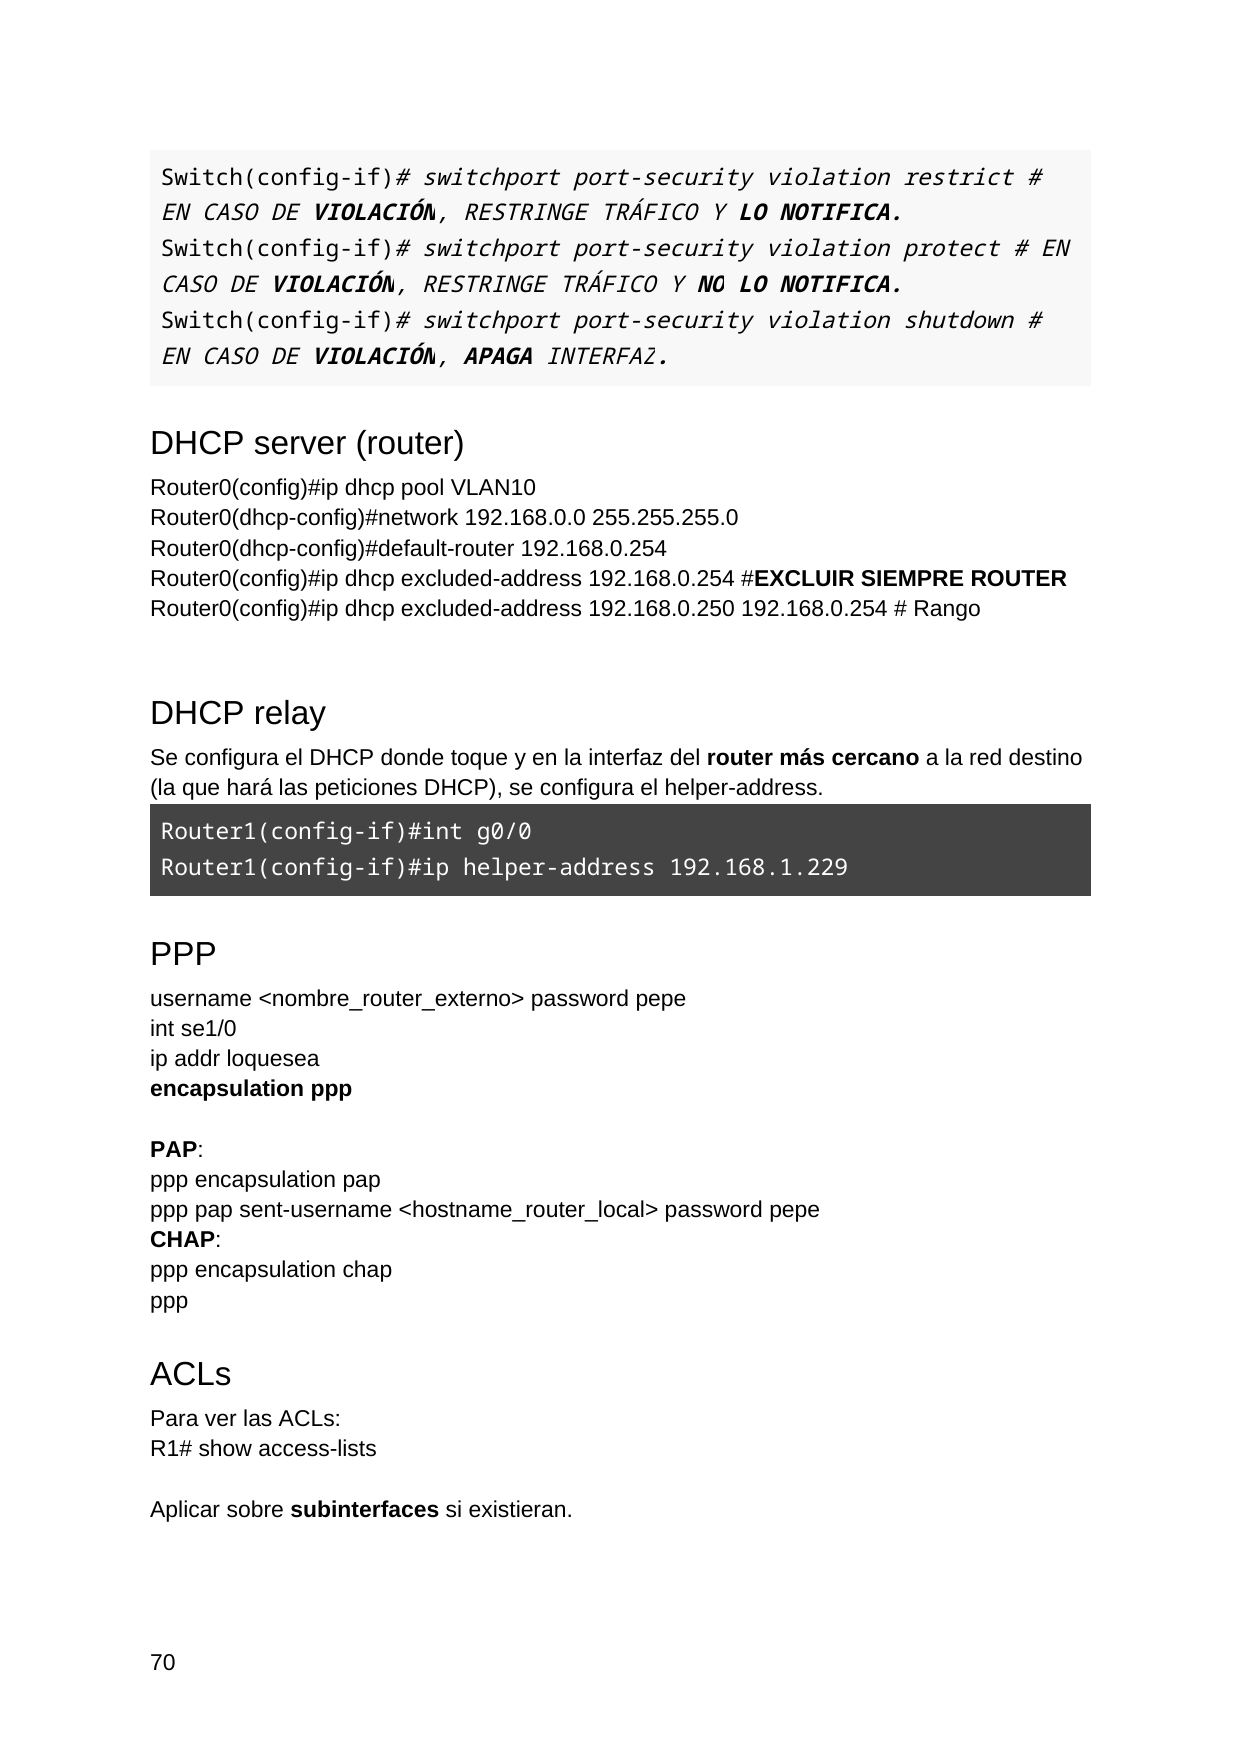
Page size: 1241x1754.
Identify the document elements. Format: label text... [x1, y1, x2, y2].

text ppp [150, 1287, 1090, 1313]
text username <nombre_router_externo> password pepe [150, 984, 1090, 1011]
text encapsulation ppp [150, 1075, 1090, 1101]
text Router0(config)#ip dhcp excluded-address 192.168.0.250 192.168.0.254 # Rango [150, 595, 1090, 621]
text ppp encapsulation pap [150, 1166, 1090, 1192]
text CHAP: [150, 1226, 1090, 1252]
text int se1/0 [150, 1015, 1090, 1041]
text Router0(dhcp-config)#network 192.168.0.0 255.255.255.0 [150, 504, 1090, 531]
subtitle ACLs [150, 1354, 1090, 1393]
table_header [150, 150, 1091, 386]
text ppp pap sent-username <hostname_router_local> password pepe [150, 1196, 1090, 1222]
subtitle DHCP server (router) [150, 423, 1090, 462]
text ip addr loquesea [150, 1045, 1090, 1071]
subtitle PPP [150, 933, 1090, 972]
text R1# show access-lists [150, 1435, 1090, 1462]
text Para ver las ACLs: [150, 1405, 1090, 1432]
text ppp encapsulation chap [150, 1256, 1090, 1283]
text Router0(dhcp-config)#default-router 192.168.0.254 [150, 534, 1090, 561]
text Router0(config)#ip dhcp excluded-address 192.168.0.254 #EXCLUIR SIEMPRE ROUTER [150, 565, 1090, 591]
subtitle DHCP relay [150, 693, 1090, 731]
text PAP: [150, 1136, 1090, 1162]
text Se configura el DHCP donde toque y en la interfaz del router más cercano a la red destino (la que hará las peticiones DHCP), se configura el helper-address. [150, 744, 1090, 800]
text Aplicar sobre subinterfaces si existieran. [150, 1496, 1090, 1522]
text Router0(config)#ip dhcp pool VLAN10 [150, 474, 1090, 500]
table_header Router1(config-if)#int g0/0 Router1(config-if)#ip helper-address 192.168.1.229 [150, 804, 1091, 896]
